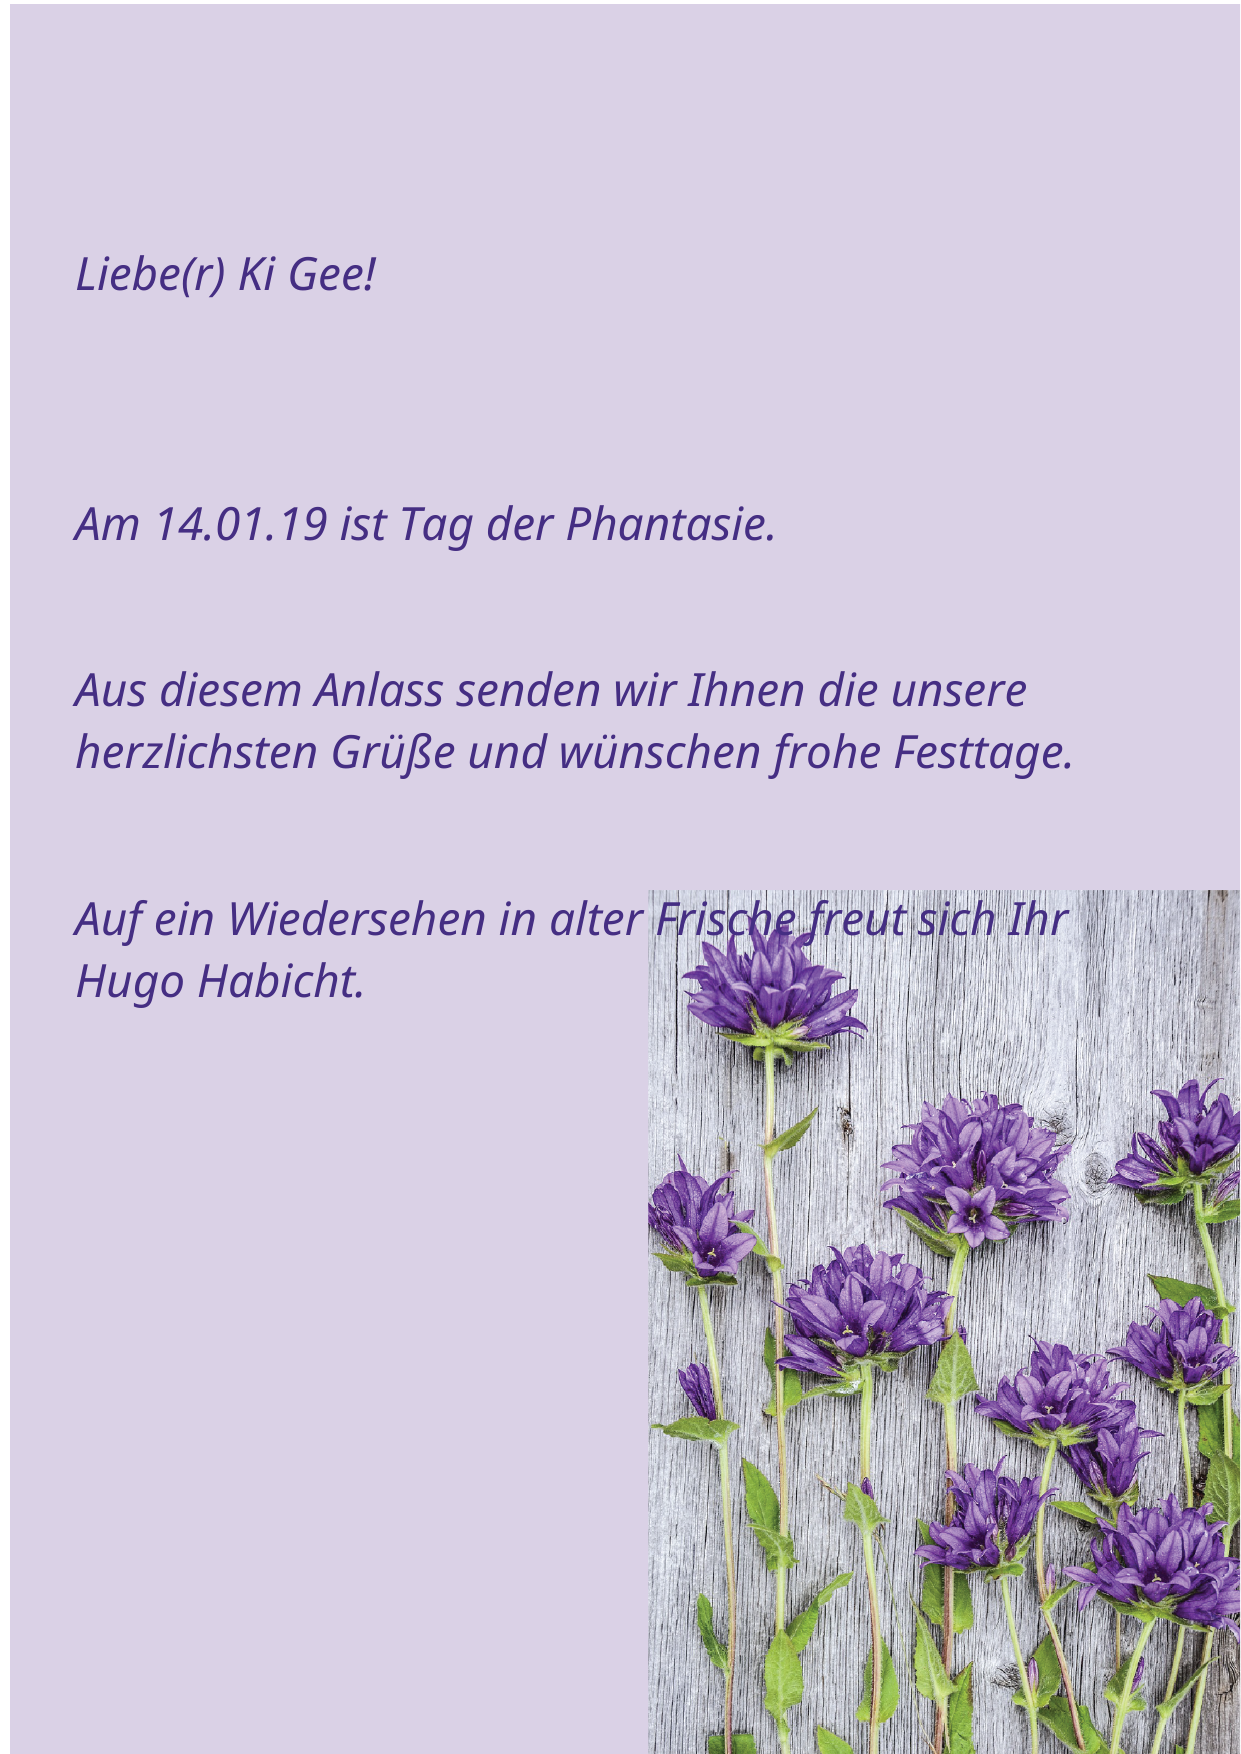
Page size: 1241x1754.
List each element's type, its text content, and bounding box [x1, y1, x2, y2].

picture [11, 6, 1241, 1754]
text Auf ein Wiedersehen in alter Frische freut sich Ihr Hugo Habicht. [75, 886, 1165, 1011]
text Liebe(r) Ki Gee! [75, 241, 1165, 304]
text Aus diesem Anlass senden wir Ihnen die unsere herzlichsten Grüße und wünschen frohe Festtage. [75, 658, 1165, 782]
text Am 14.01.19 ist Tag der Phantasie. [75, 491, 1165, 553]
